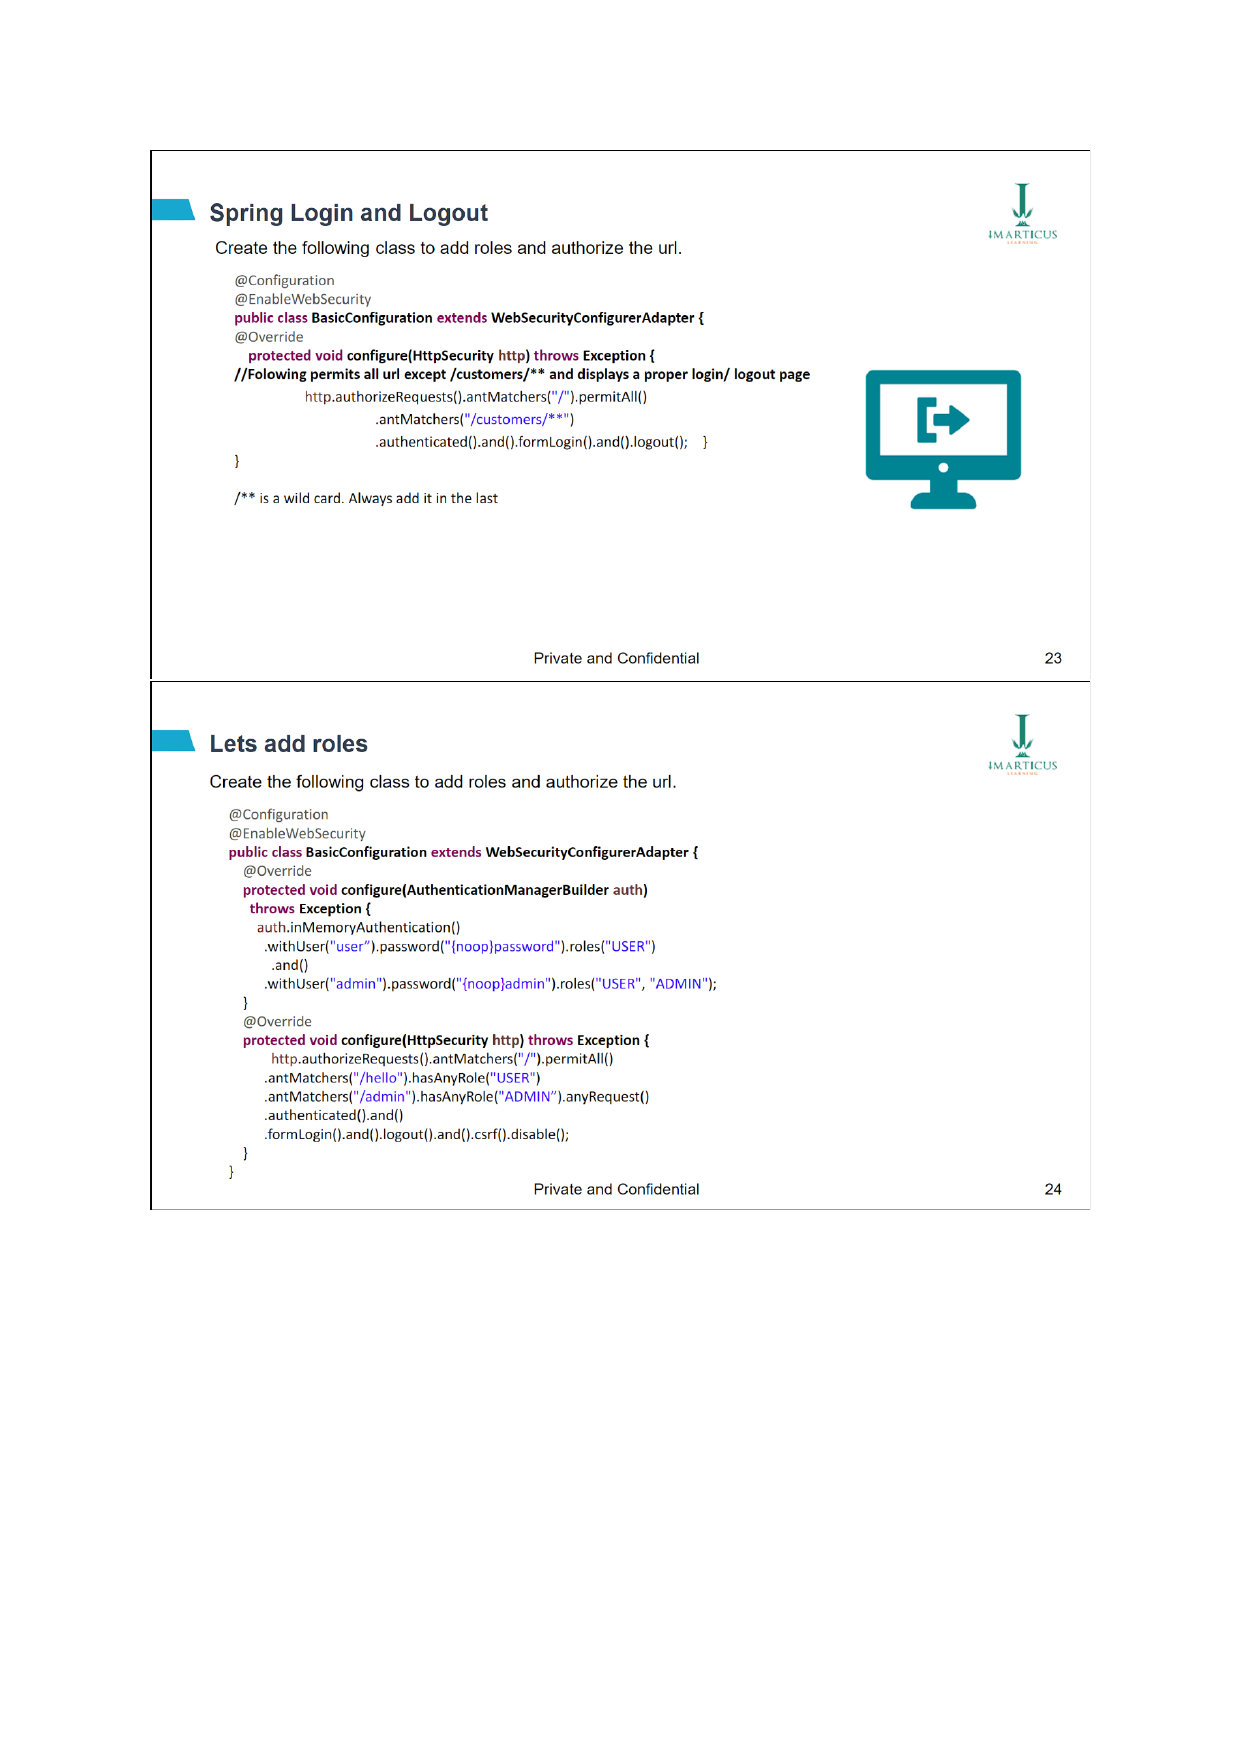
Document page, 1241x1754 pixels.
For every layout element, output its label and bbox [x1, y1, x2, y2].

picture [150, 681, 1091, 1210]
picture [150, 150, 1091, 679]
